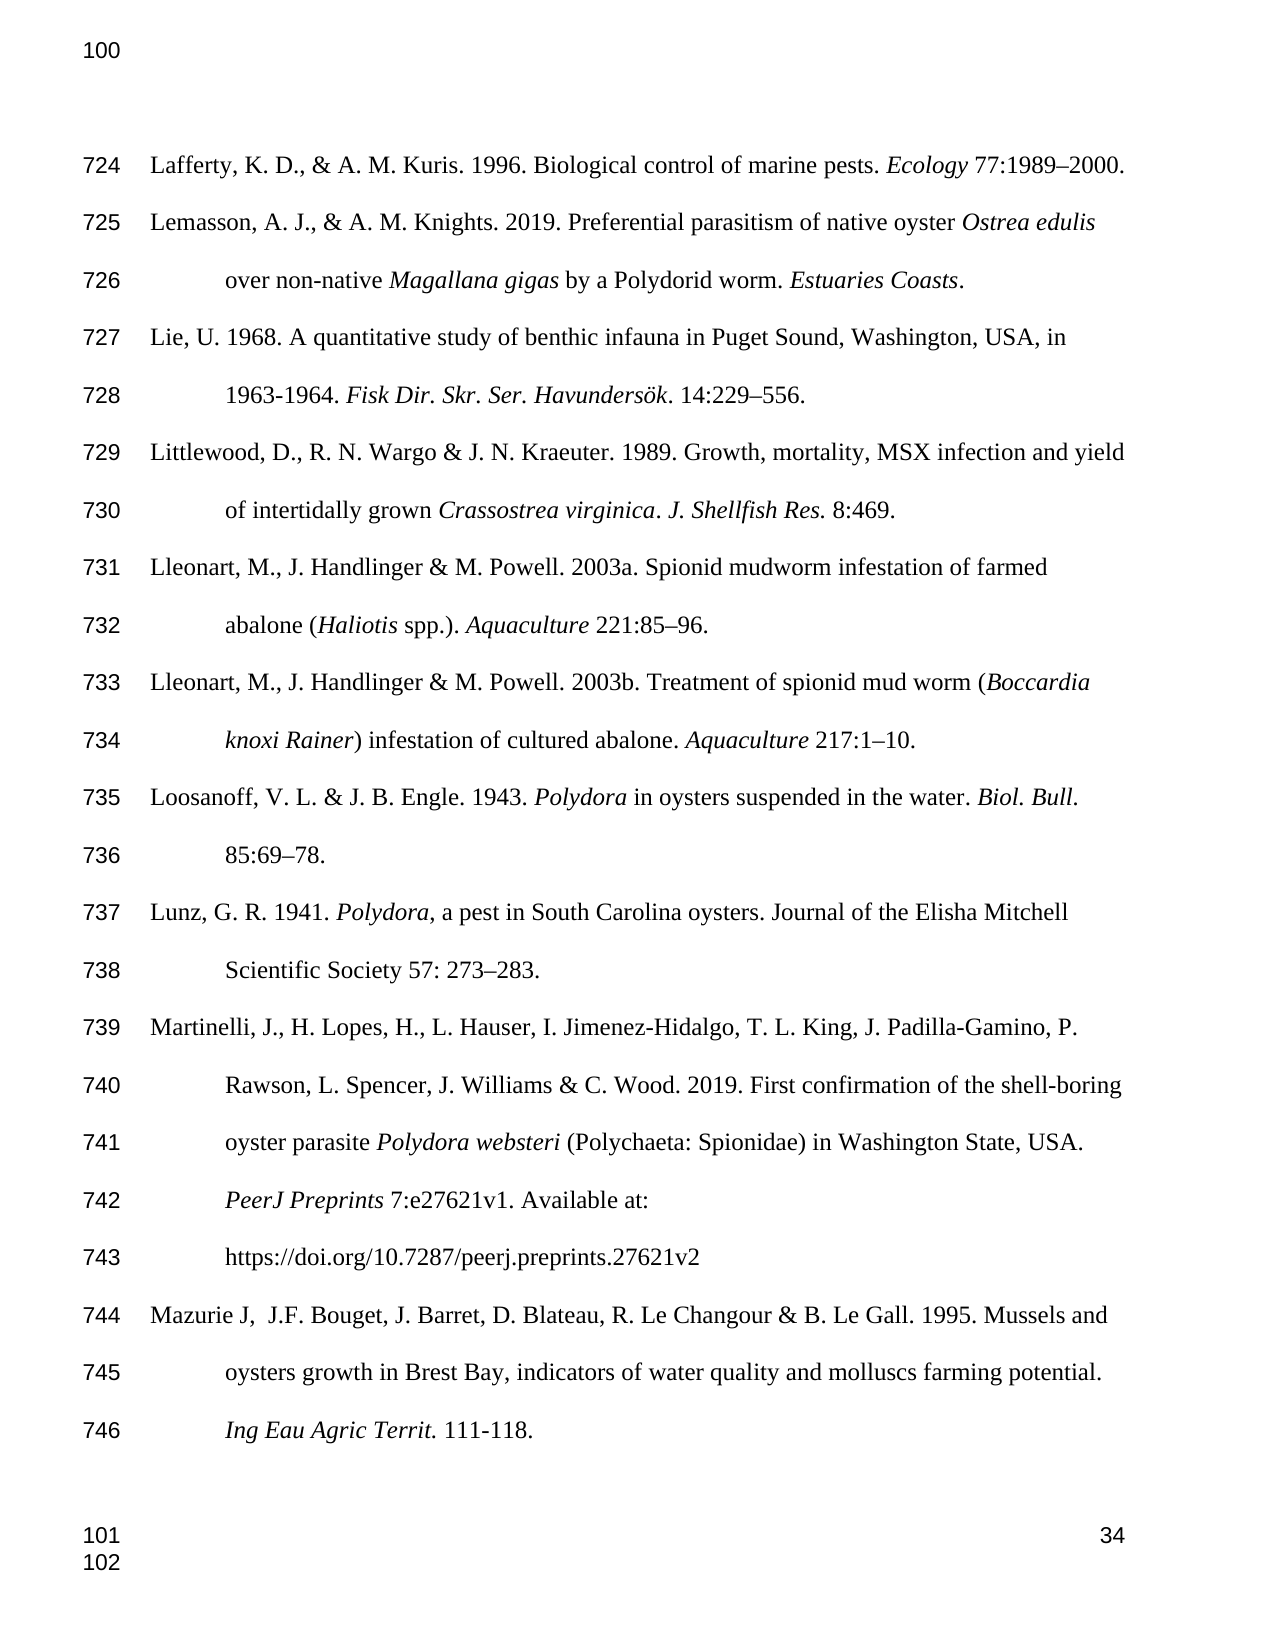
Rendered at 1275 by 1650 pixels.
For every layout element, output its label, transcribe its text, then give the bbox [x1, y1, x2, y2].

text Lleonart, M., J. Handlinger & M. Powell. 2003b. Treatment of spionid mud worm (Boccardia knoxi Rainer) infestation of cultured abalone. Aquaculture 217:1–10. [150, 667, 1125, 754]
text Loosanoff, V. L. & J. B. Engle. 1943. Polydora in oysters suspended in the water. Biol. Bull. 85:69–78. [150, 782, 1125, 869]
text Lleonart, M., J. Handlinger & M. Powell. 2003a. Spionid mudworm infestation of farmed abalone (Haliotis spp.). Aquaculture 221:85–96. [150, 552, 1125, 639]
text Littlewood, D., R. N. Wargo & J. N. Kraeuter. 1989. Growth, mortality, MSX infection and yield of intertidally grown Crassostrea virginica. J. Shellfish Res. 8:469. [150, 437, 1125, 524]
text Lemasson, A. J., & A. M. Knights. 2019. Preferential parasitism of native oyster Ostrea edulis over non-native Magallana gigas by a Polydorid worm. Estuaries Coasts. [150, 207, 1125, 294]
text Mazurie J, J.F. Bouget, J. Barret, D. Blateau, R. Le Changour & B. Le Gall. 1995. Mussels and oysters growth in Brest Bay, indicators of water quality and molluscs farming potential. Ing Eau Agric Territ. 111-118. [150, 1300, 1125, 1444]
text Martinelli, J., H. Lopes, H., L. Hauser, I. Jimenez-Hidalgo, T. L. King, J. Padilla-Gamino, P. Rawson, L. Spencer, J. Williams & C. Wood. 2019. First confirmation of the shell-boring oyster parasite Polydora websteri (Polychaeta: Spionidae) in Washington State, USA. PeerJ Preprints 7:e27621v1. Available at: https://doi.org/10.7287/peerj.preprints.27621v2 [150, 1012, 1125, 1271]
text Lafferty, K. D., & A. M. Kuris. 1996. Biological control of marine pests. Ecology 77:1989–2000. [150, 150, 1125, 179]
text Lunz, G. R. 1941. Polydora, a pest in South Carolina oysters. Journal of the Elisha Mitchell Scientific Society 57: 273–283. [150, 897, 1125, 984]
text Lie, U. 1968. A quantitative study of benthic infauna in Puget Sound, Washington, USA, in 1963-1964. Fisk Dir. Skr. Ser. Havundersök. 14:229–556. [150, 322, 1125, 409]
